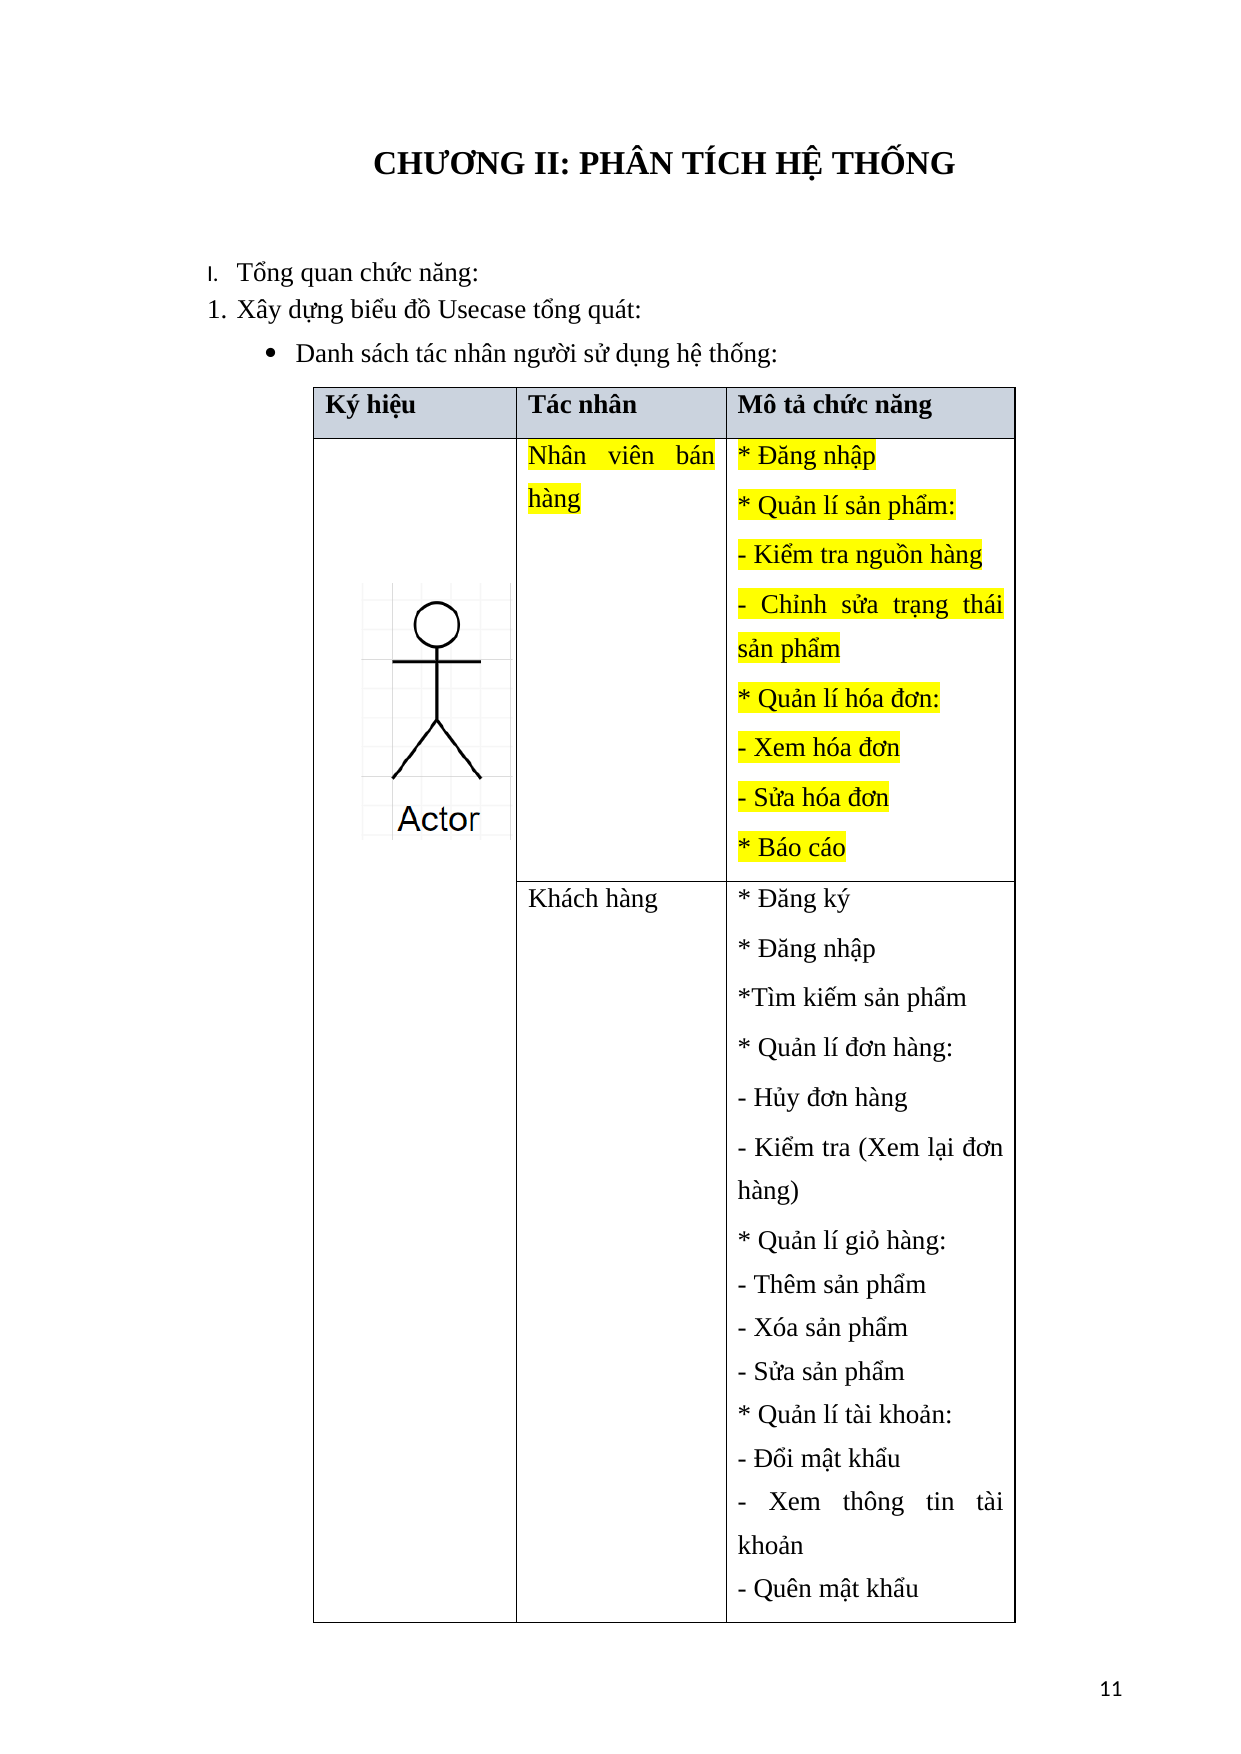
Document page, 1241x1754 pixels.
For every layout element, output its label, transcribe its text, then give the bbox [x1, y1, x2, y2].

subtitle Tổng quan chức năng: [207, 256, 1122, 287]
subtitle CHƯƠNG II: PHÂN TÍCH HỆ THỐNG [207, 143, 1122, 181]
table_header Ký hiệu [314, 388, 516, 438]
table_cell [314, 439, 516, 1622]
table_cell Nhân viên bán hàng [517, 439, 726, 881]
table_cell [727, 882, 1014, 1622]
list Xây dựng biểu đồ Usecase tổng quát: [207, 293, 1122, 325]
list Danh sách tác nhân người sử dụng hệ thống: [266, 337, 1122, 368]
table_header Tác nhân [517, 388, 726, 438]
table_cell Khách hàng [517, 882, 726, 1622]
table_header Mô tả chức năng [727, 388, 1014, 438]
table_cell * Đăng nhập * Quản lí sản phẩm: - Kiểm tra nguồn hàng - Chỉnh sửa trạng thái sản phẩm * Quản lí hóa đơn: - Xem hóa đơn - Sửa hóa đơn * Báo cáo [727, 439, 1014, 881]
